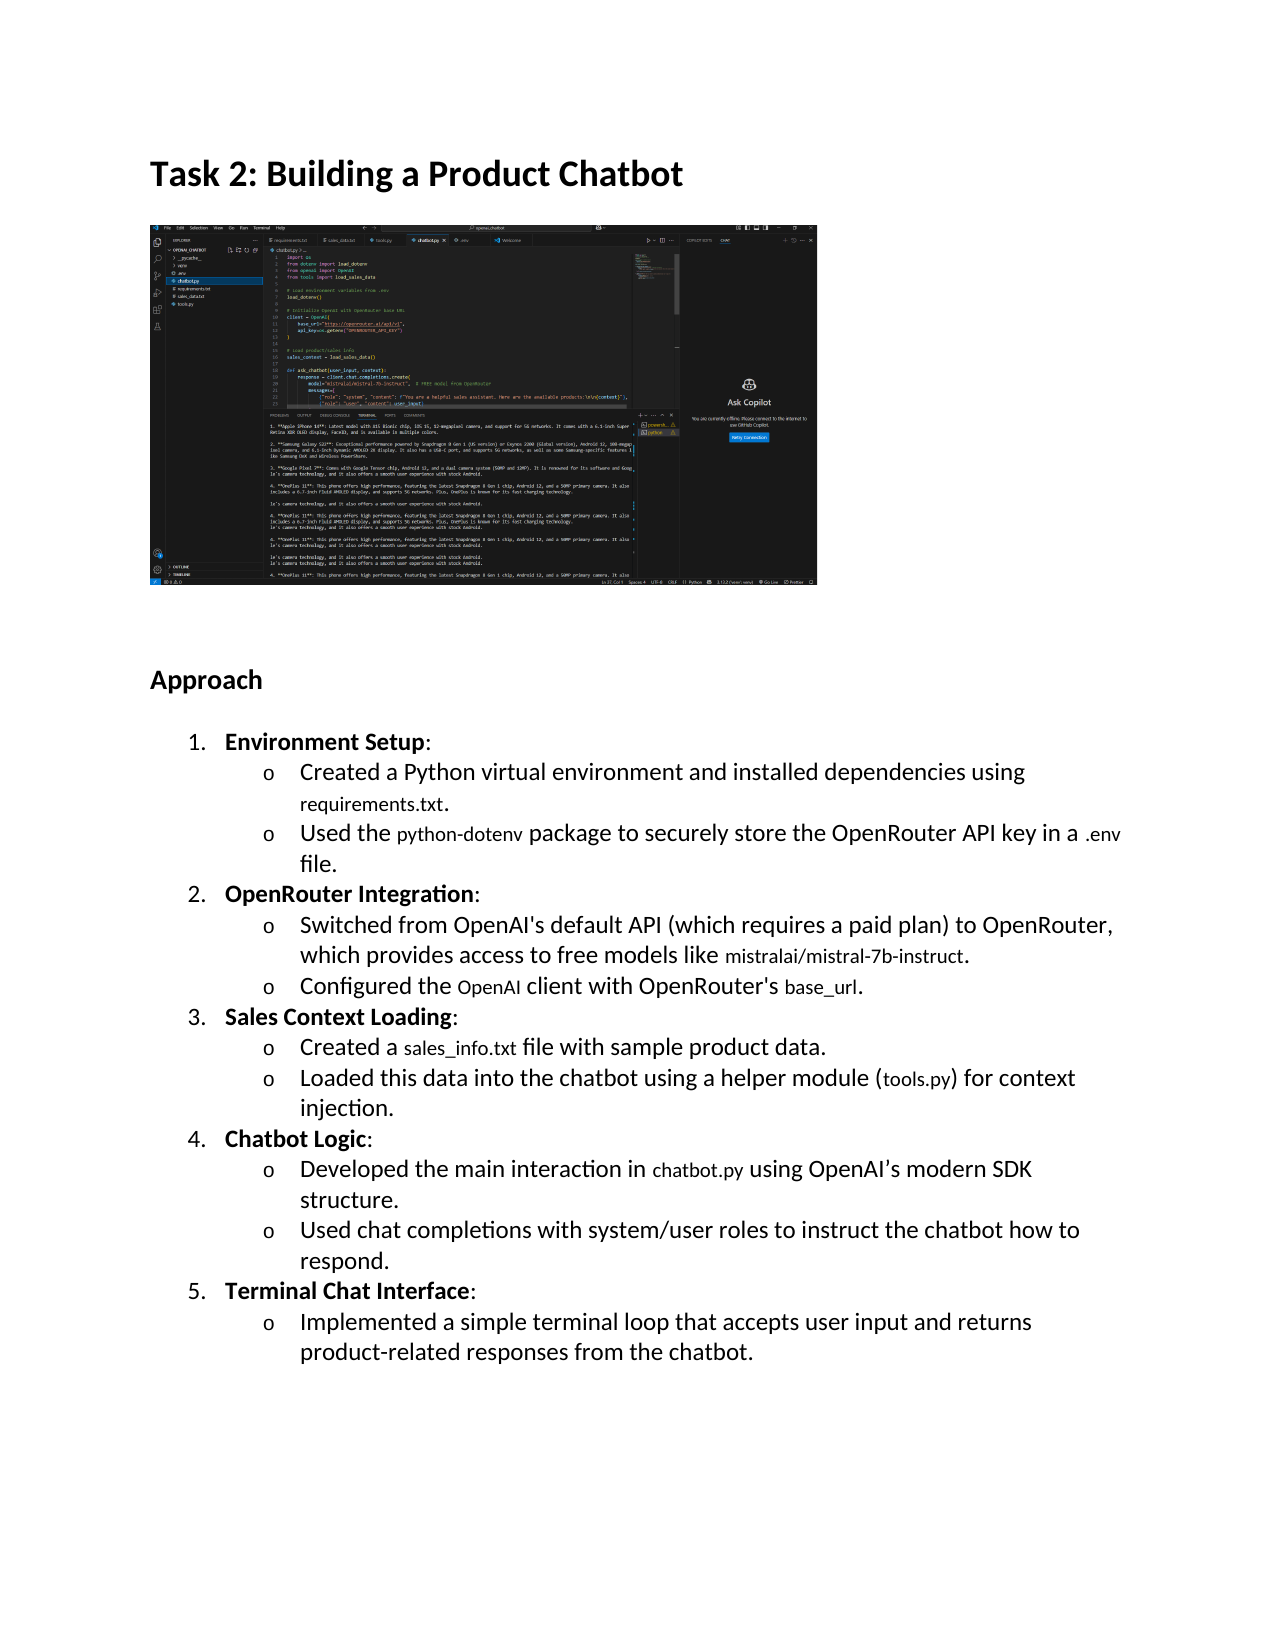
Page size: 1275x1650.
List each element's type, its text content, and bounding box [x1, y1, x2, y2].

list Sales Context Loading: [187, 1001, 1125, 1031]
list Created a Python virtual environment and installed dependencies using requirements.txt. [262, 756, 1125, 817]
list Configured the OpenAI client with OpenRouter's base_url. [262, 970, 1125, 1001]
list Used chat completions with system/user roles to instruct the chatbot how to respond. [262, 1214, 1125, 1275]
list Developed the main interaction in chatbot.py using OpenAI’s modern SDK structure. [262, 1153, 1125, 1214]
list Implemented a simple terminal loop that accepts user input and returns product-related responses from the chatbot. [262, 1306, 1125, 1367]
text Approach [150, 662, 1125, 697]
list Created a sales_info.txt file with sample product data. [262, 1031, 1125, 1062]
list Terminal Chat Interface: [187, 1275, 1125, 1306]
list Environment Setup: [187, 726, 1125, 756]
list Loaded this data into the chatbot using a helper module (tools.py) for context injection. [262, 1062, 1125, 1123]
text Task 2: Building a Product Chatbot [150, 150, 1125, 196]
list OpenRouter Integration: [187, 878, 1125, 909]
list Used the python-dotenv package to securely store the OpenRouter API key in a .env file. [262, 817, 1125, 878]
list Switched from OpenAI's default API (which requires a paid plan) to OpenRouter, which provides access to free models like mistralai/mistral-7b-instruct. [262, 909, 1125, 970]
list Chatbot Logic: [187, 1123, 1125, 1153]
picture [150, 225, 818, 585]
